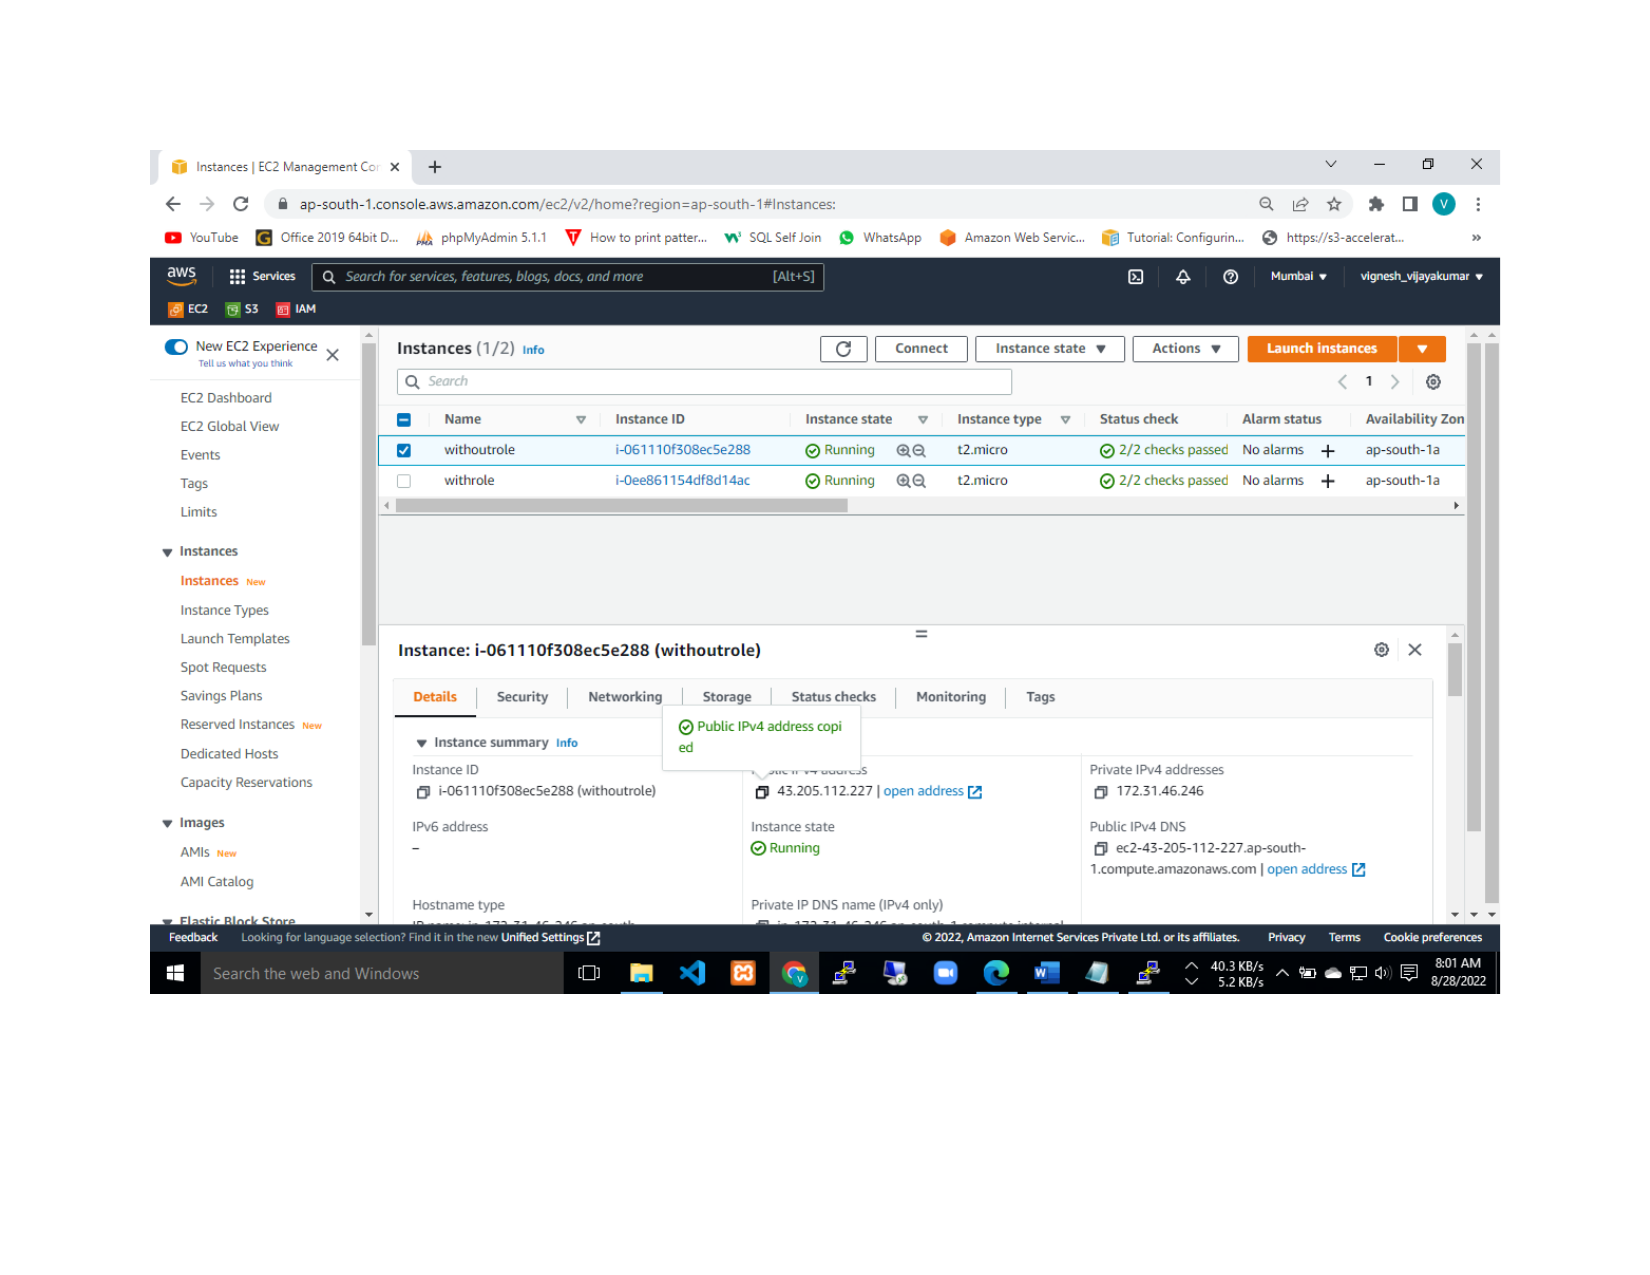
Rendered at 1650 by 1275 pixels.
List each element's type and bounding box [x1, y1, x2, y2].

picture [150, 150, 1500, 994]
